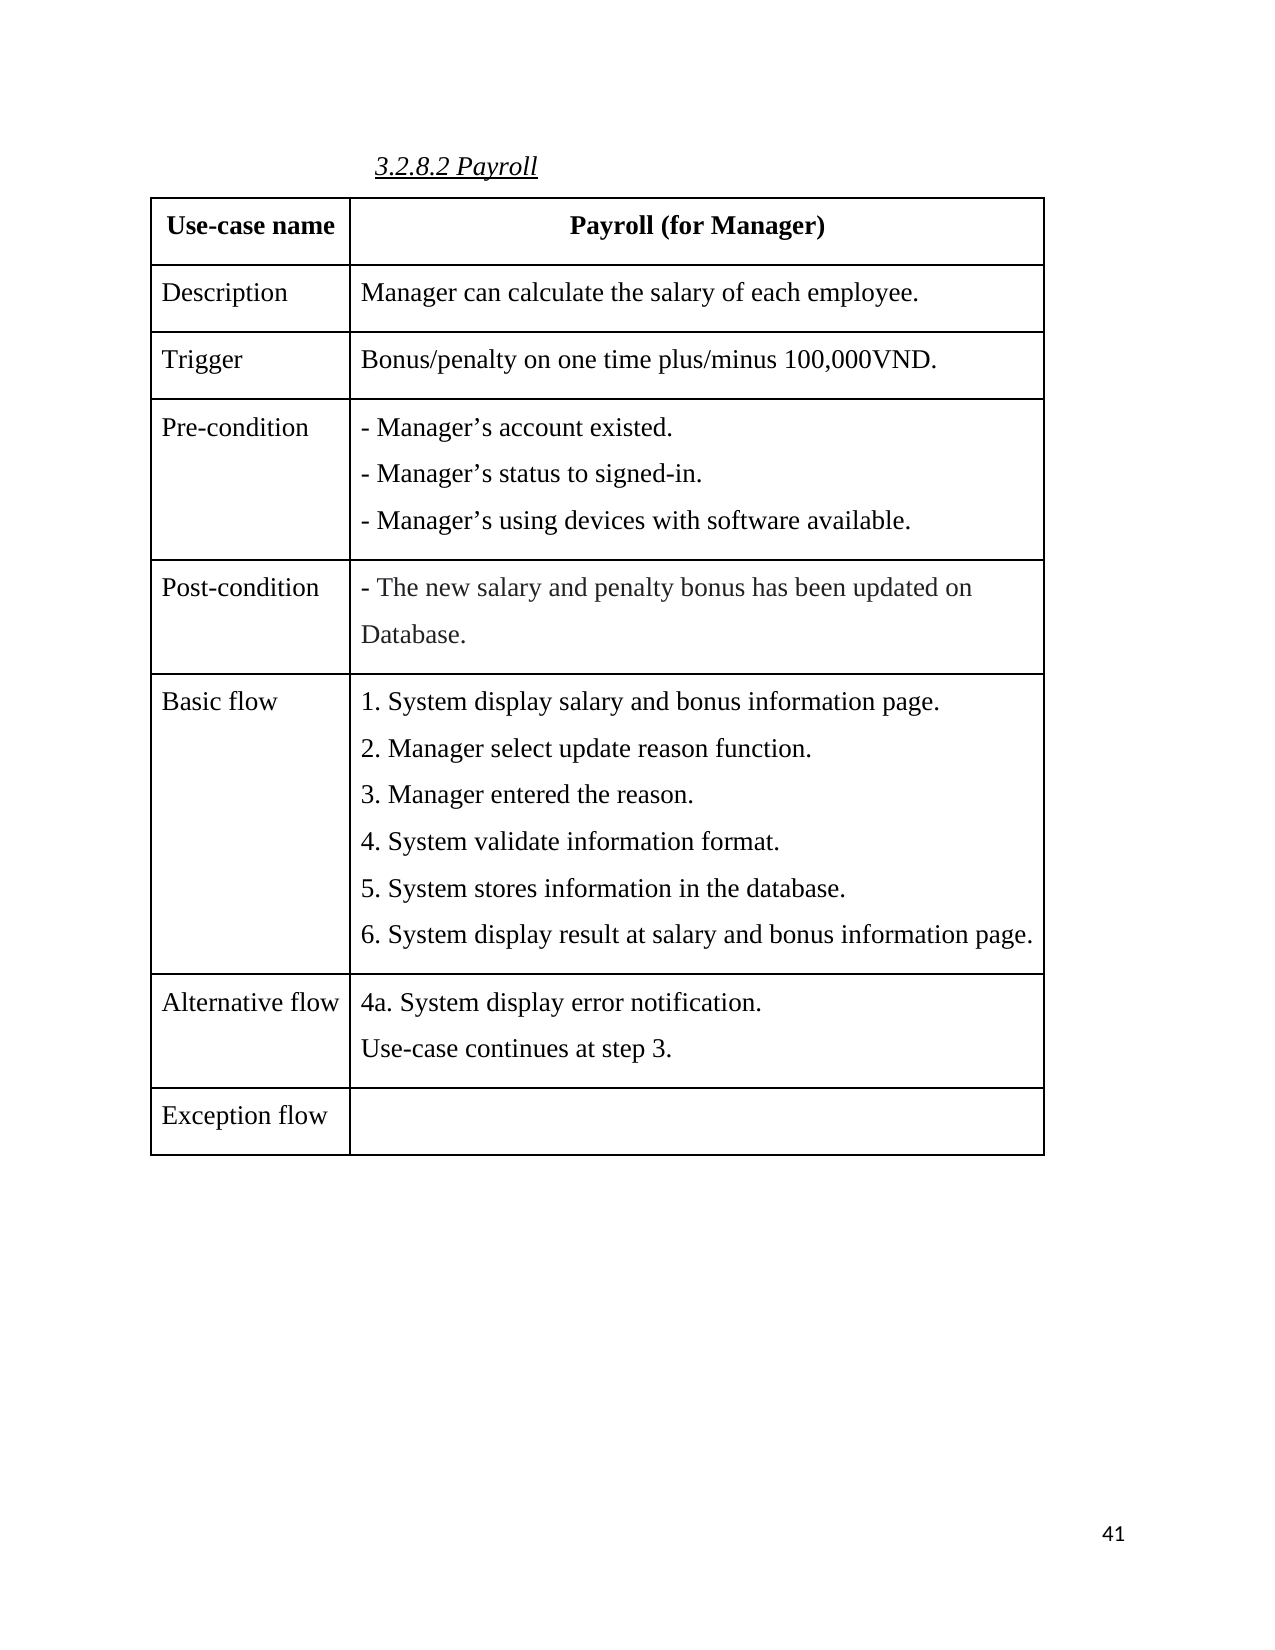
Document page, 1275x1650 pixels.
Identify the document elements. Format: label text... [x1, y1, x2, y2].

table_header Payroll (for Manager) [351, 199, 1043, 264]
table_cell 1. System display salary and bonus information page. 2. Manager select update reason function. 3. Manager entered the reason. 4. System validate information format. 5. System stores information in the database. 6. System display result at salary and bonus information page. [351, 675, 1043, 973]
table_cell Exception flow [152, 1089, 349, 1154]
table_cell - The new salary and penalty bonus has been updated on Database. [351, 561, 1043, 673]
table_cell Post-condition [152, 561, 349, 673]
table_cell - Manager’s account existed. - Manager’s status to signed-in. - Manager’s using devices with software available. [351, 400, 1043, 559]
table_cell Basic flow [152, 675, 349, 973]
table_header Use-case name [152, 199, 349, 264]
table_cell [351, 1089, 1043, 1154]
text 3.2.8.2 Payroll [300, 150, 1125, 181]
table_cell Pre-condition [152, 400, 349, 559]
table_cell Bonus/penalty on one time plus/minus 100,000VND. [351, 333, 1043, 398]
table_cell Alternative flow [152, 975, 349, 1087]
table_cell 4a. System display error notification. Use-case continues at step 3. [351, 975, 1043, 1087]
table_cell Description [152, 266, 349, 331]
table_cell Trigger [152, 333, 349, 398]
table_cell Manager can calculate the salary of each employee. [351, 266, 1043, 331]
